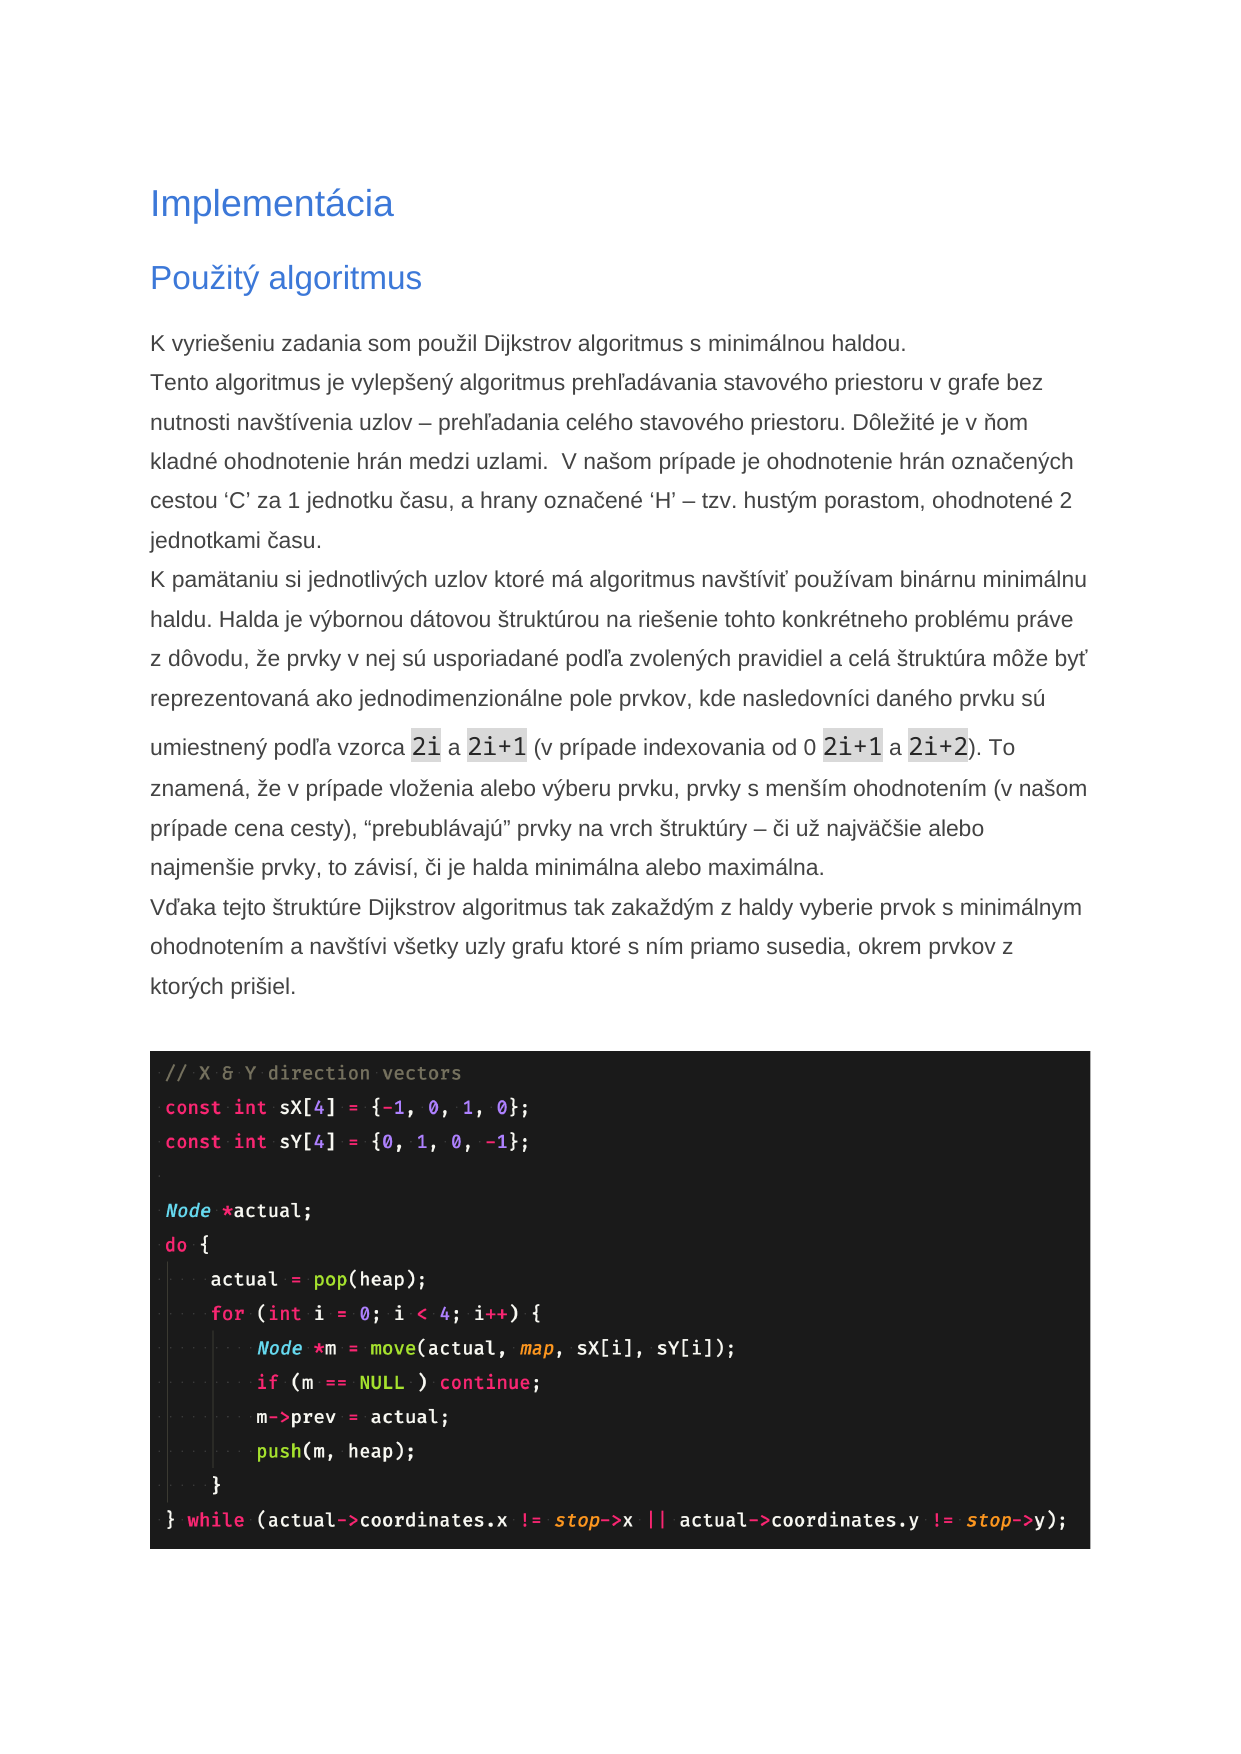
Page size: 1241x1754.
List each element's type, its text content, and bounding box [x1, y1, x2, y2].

text Tento algoritmus je vylepšený algoritmus prehľadávania stavového priestoru v grafe bez nutnosti navštívenia uzlov – prehľadania celého stavového priestoru. Dôležité je v ňom kladné ohodnotenie hrán medzi uzlami. V našom prípade je ohodnotenie hrán označených cestou ‘C’ za 1 jednotku času, a hrany označené ‘H’ – tzv. hustým porastom, ohodnotené 2 jednotkami času. [150, 369, 1090, 553]
text K pamätaniu si jednotlivých uzlov ktoré má algoritmus navštíviť používam binárnu minimálnu haldu. Halda je výbornou dátovou štruktúrou na riešenie tohto konkrétneho problému práve z dôvodu, že prvky v nej sú usporiadané podľa zvolených pravidiel a celá štruktúra môže byť reprezentovaná ako jednodimenzionálne pole prvkov, kde nasledovníci daného prvku sú umiestnený podľa vzorca 2i a 2i+1 (v prípade indexovania od 0 2i+1 a 2i+2). To znamená, že v prípade vloženia alebo výberu prvku, prvky s menším ohodnotením (v našom prípade cena cesty), “prebublávajú” prvky na vrch štruktúry – či už najväčšie alebo najmenšie prvky, to závisí, či je halda minimálna alebo maximálna. [150, 566, 1090, 881]
subtitle Použitý algoritmus [150, 258, 1090, 296]
picture [150, 1051, 1091, 1549]
text Vďaka tejto štruktúre Dijkstrov algoritmus tak zakaždým z haldy vyberie prvok s minimálnym ohodnotením a navštívi všetky uzly grafu ktoré s ním priamo susedia, okrem prvkov z ktorých prišiel. [150, 894, 1090, 999]
text K vyriešeniu zadania som použil Dijkstrov algoritmus s minimálnou haldou. [150, 329, 1090, 356]
subtitle Implementácia [150, 181, 1090, 224]
